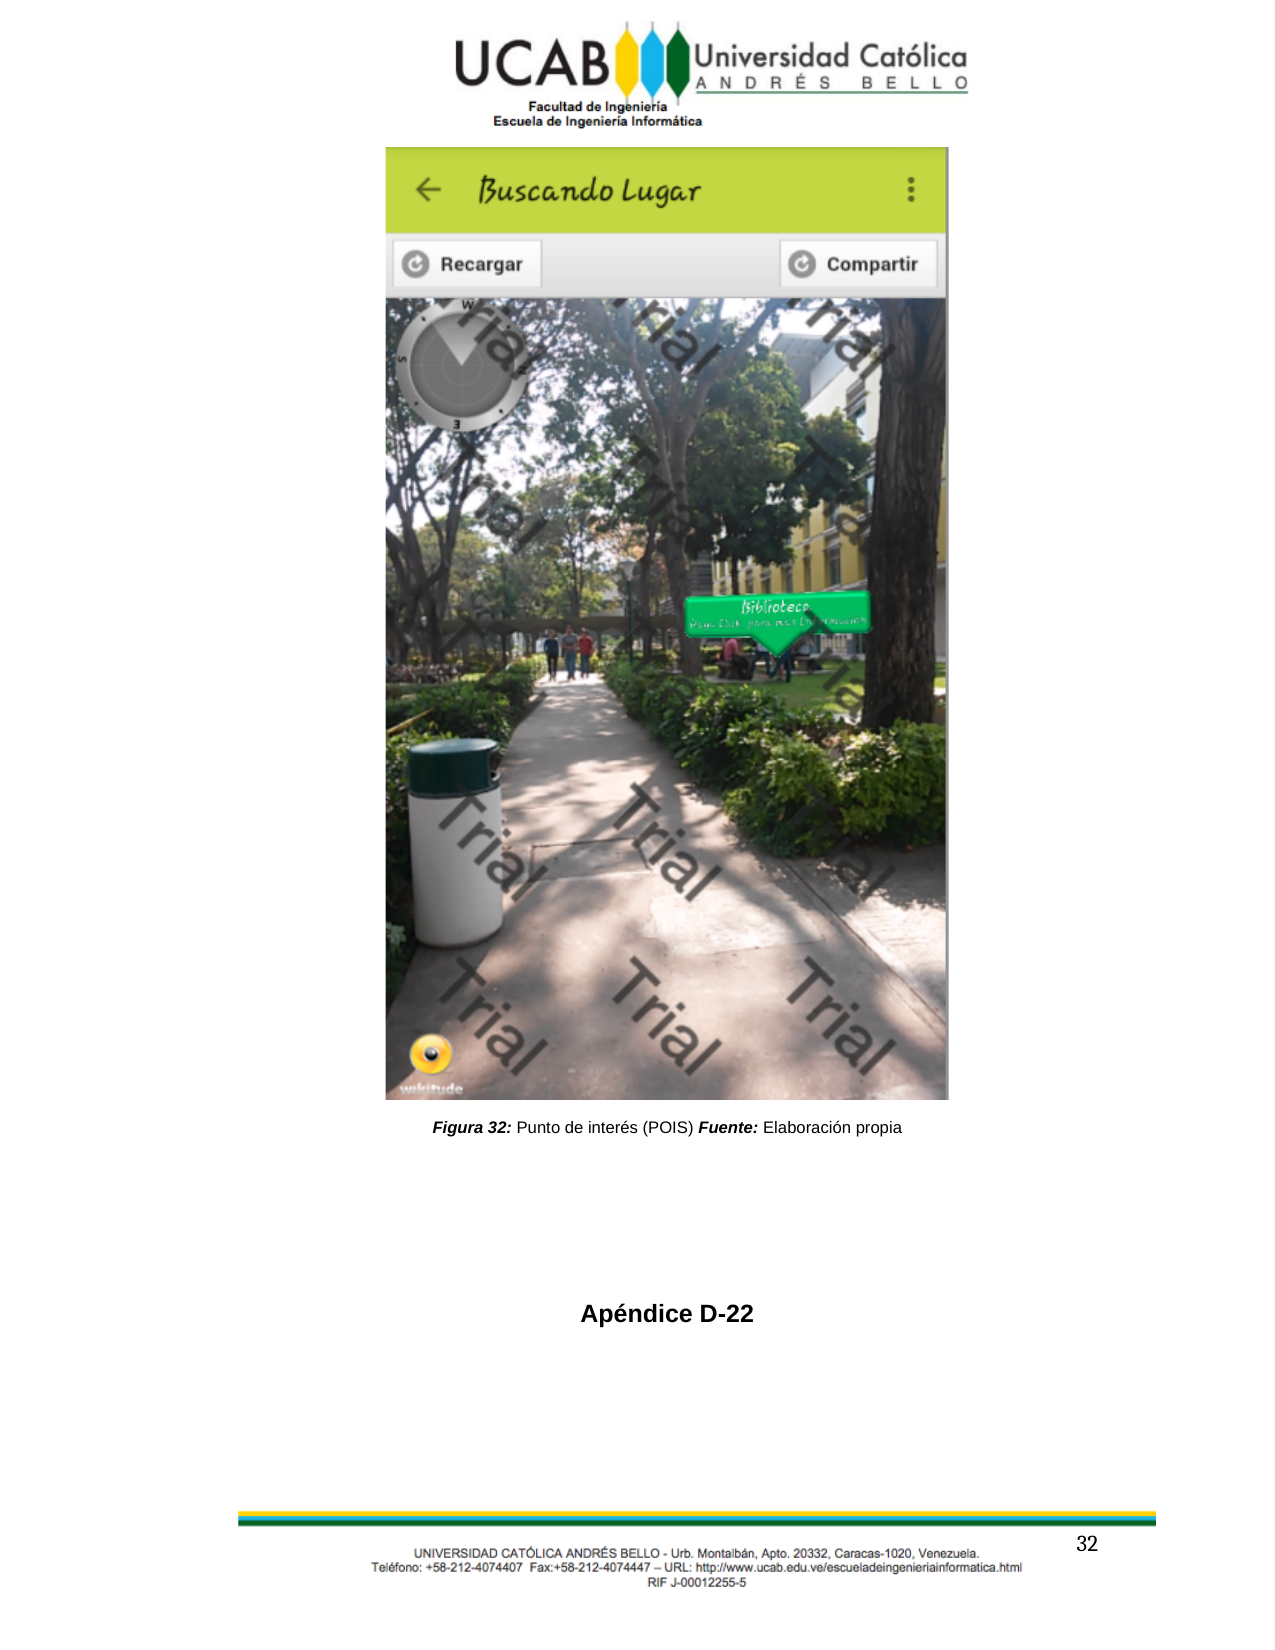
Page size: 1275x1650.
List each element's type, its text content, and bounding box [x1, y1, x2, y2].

subtitle Apéndice D-22 [236, 1299, 1098, 1328]
picture [414, 0, 1033, 144]
text Figura 32: Punto de interés (POIS) Fuente: Elaboración propia [236, 1118, 1098, 1137]
picture [385, 147, 949, 1100]
picture [236, 1508, 1156, 1595]
